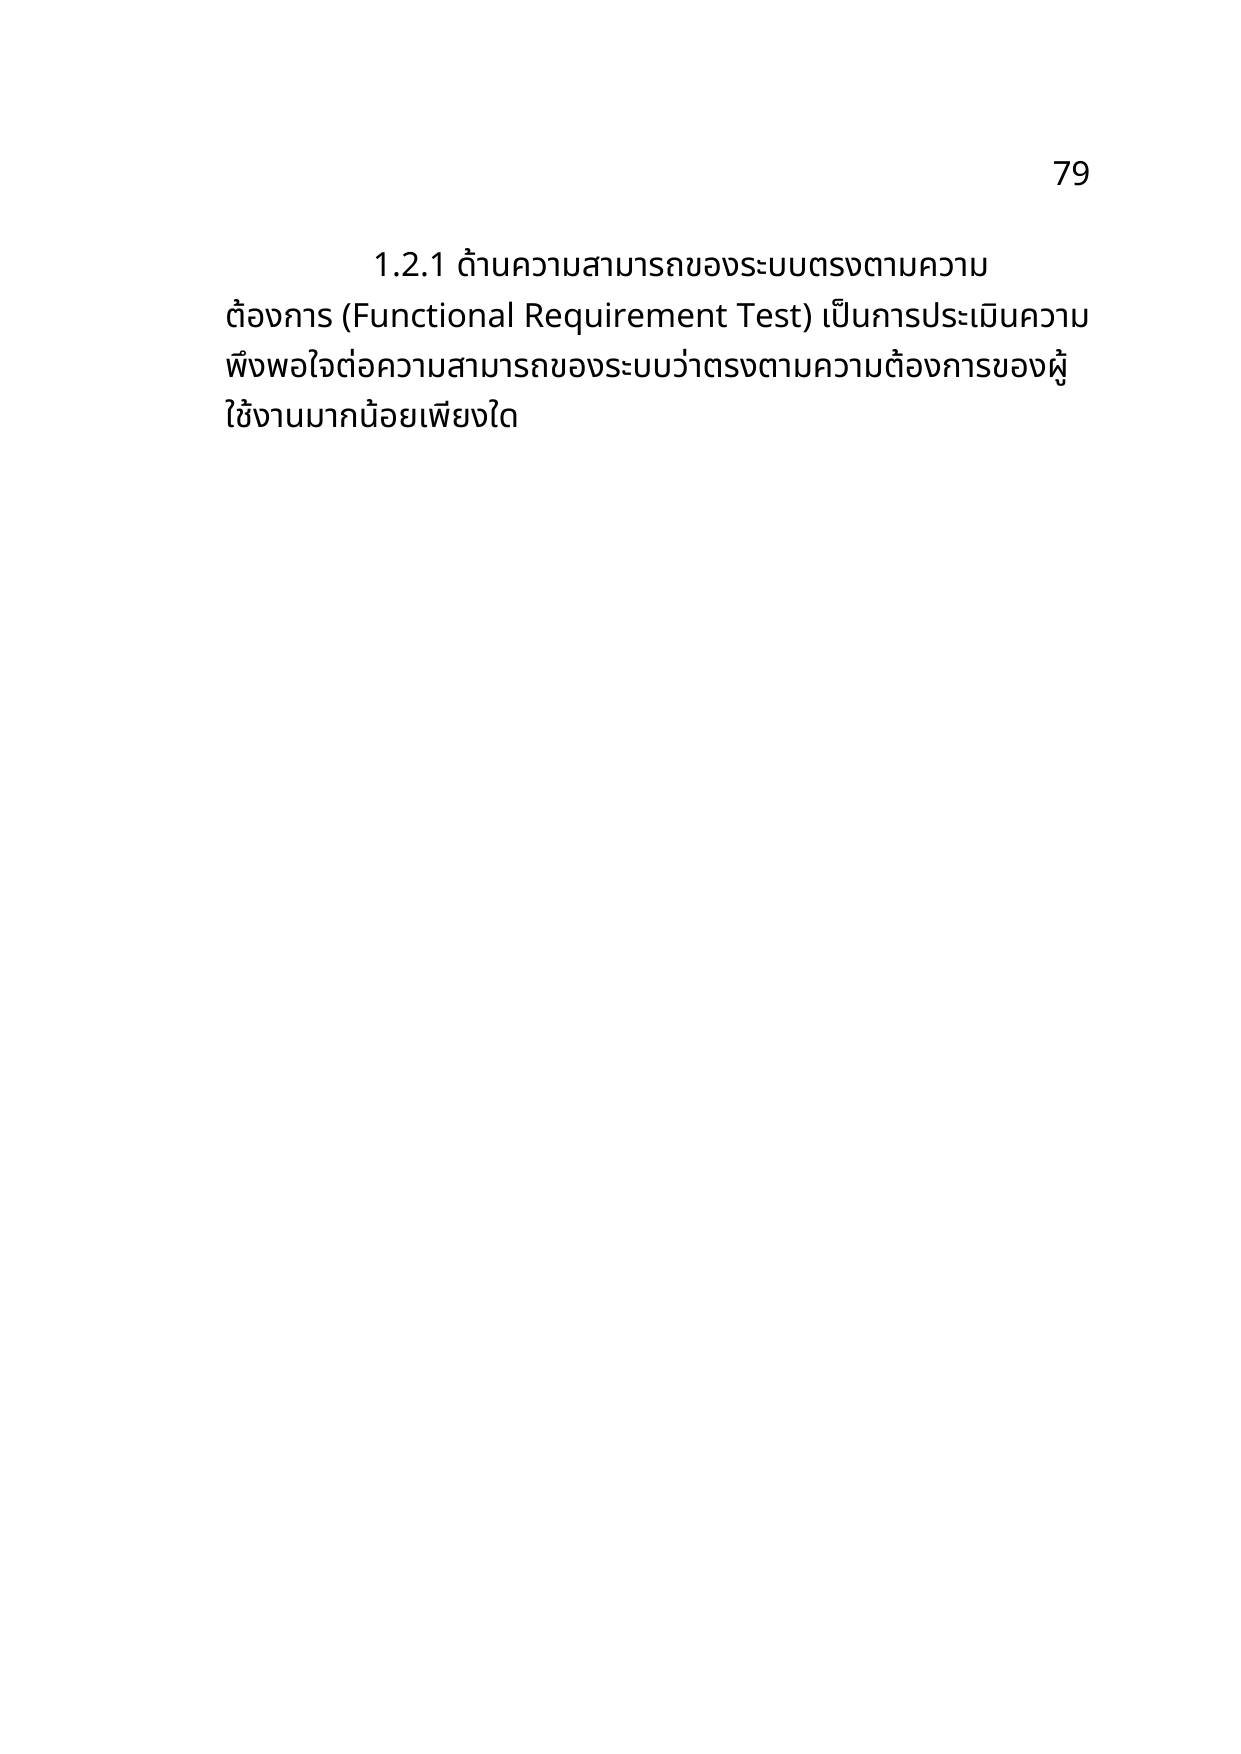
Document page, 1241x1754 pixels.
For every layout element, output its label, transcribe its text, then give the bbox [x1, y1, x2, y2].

list 1.2.1 ด้านความสามารถของระบบตรงตามความต้องการ (Functional Requirement Test) เป็นการประเมินความพึงพอใจต่อความสามารถของระบบว่าตรงตามความต้องการของผู้ใช้งานมากน้อยเพียงใด [225, 241, 1090, 443]
